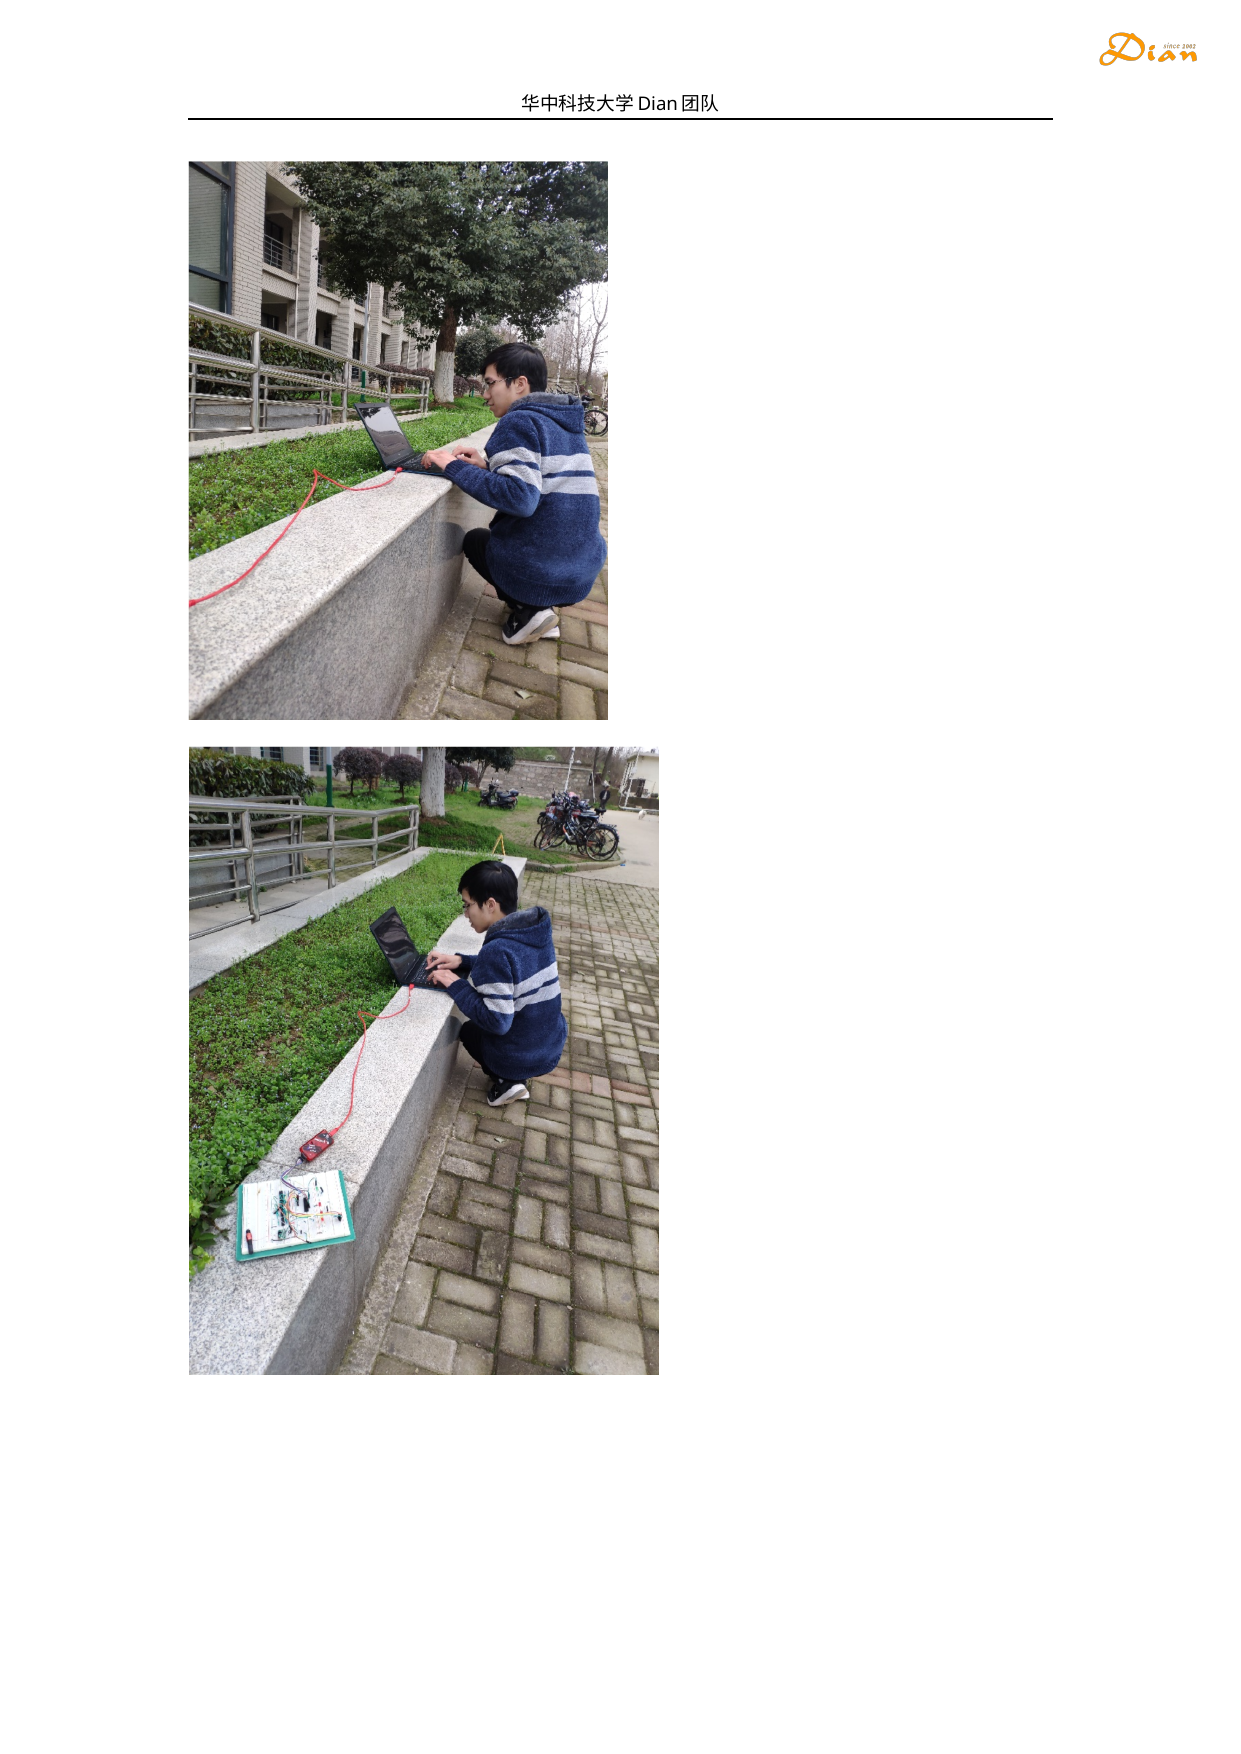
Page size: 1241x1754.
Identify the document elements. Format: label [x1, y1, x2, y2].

picture [189, 162, 608, 719]
picture [189, 747, 659, 1374]
picture [1093, 25, 1203, 71]
